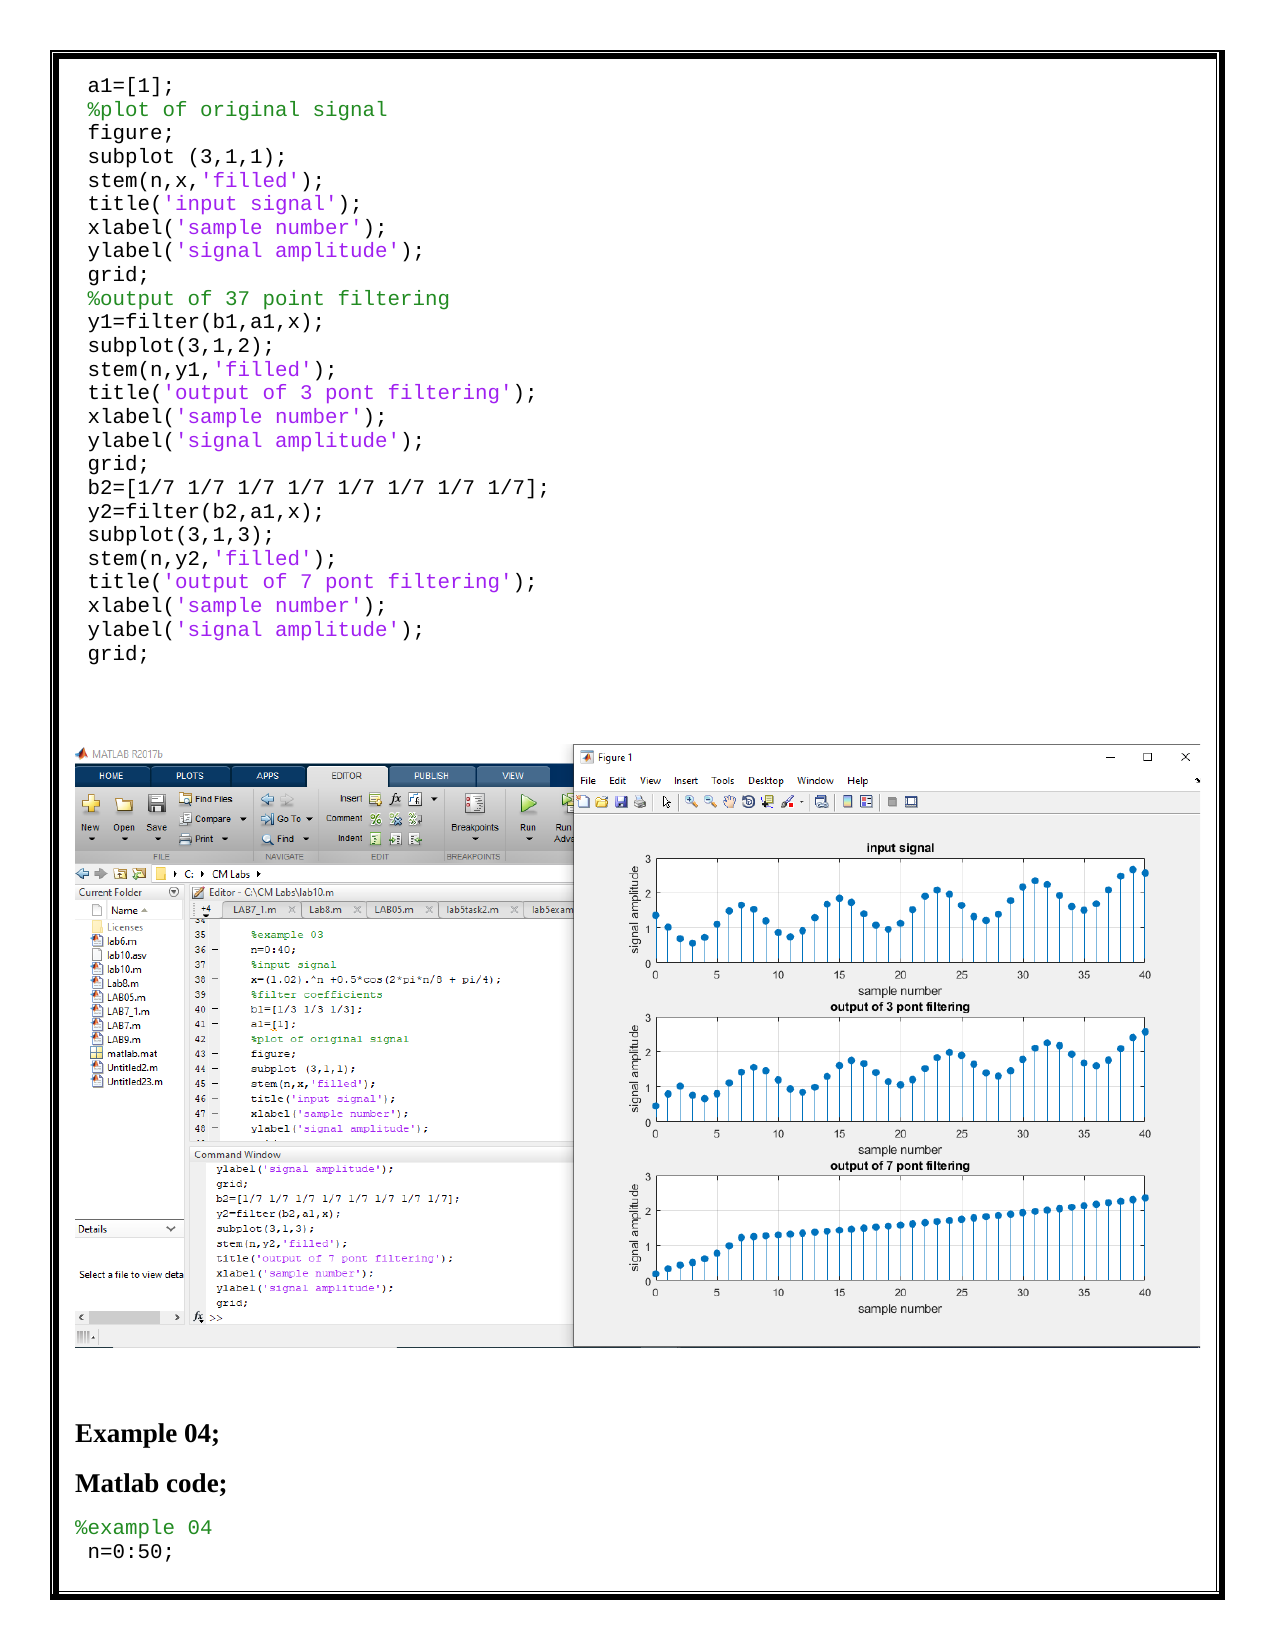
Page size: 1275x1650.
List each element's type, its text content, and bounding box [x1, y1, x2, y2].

text title('output of 3 pont filtering'); [75, 382, 1200, 406]
text ylabel('signal amplitude'); [75, 241, 1200, 264]
text grid; [75, 453, 1200, 477]
text xlabel('sample number'); [75, 217, 1200, 241]
text subplot(3,1,2); [75, 335, 1200, 359]
picture [75, 744, 1200, 1348]
text Matlab code; [75, 1467, 1200, 1498]
text %plot of original signal [75, 99, 1200, 122]
text %example 04 [75, 1517, 1200, 1541]
text xlabel('sample number'); [75, 406, 1200, 430]
text subplot (3,1,1); [75, 146, 1200, 169]
text title('input signal'); [75, 193, 1200, 217]
text stem(n,y2,'filled'); [75, 548, 1200, 572]
text stem(n,x,'filled'); [75, 169, 1200, 193]
text grid; [75, 642, 1200, 666]
text a1=[1]; [75, 75, 1200, 99]
text Example 04; [75, 1417, 1200, 1448]
text n=0:50; [75, 1541, 1200, 1564]
text b2=[1/7 1/7 1/7 1/7 1/7 1/7 1/7 1/7]; [75, 477, 1200, 501]
text xlabel('sample number'); [75, 595, 1200, 619]
text title('output of 7 pont filtering'); [75, 572, 1200, 595]
text subplot(3,1,3); [75, 524, 1200, 548]
text grid; [75, 264, 1200, 288]
text y2=filter(b2,a1,x); [75, 501, 1200, 524]
text stem(n,y1,'filled'); [75, 359, 1200, 382]
text ylabel('signal amplitude'); [75, 430, 1200, 453]
text %output of 37 point filtering [75, 288, 1200, 311]
text y1=filter(b1,a1,x); [75, 311, 1200, 335]
text ylabel('signal amplitude'); [75, 619, 1200, 642]
text figure; [75, 122, 1200, 146]
